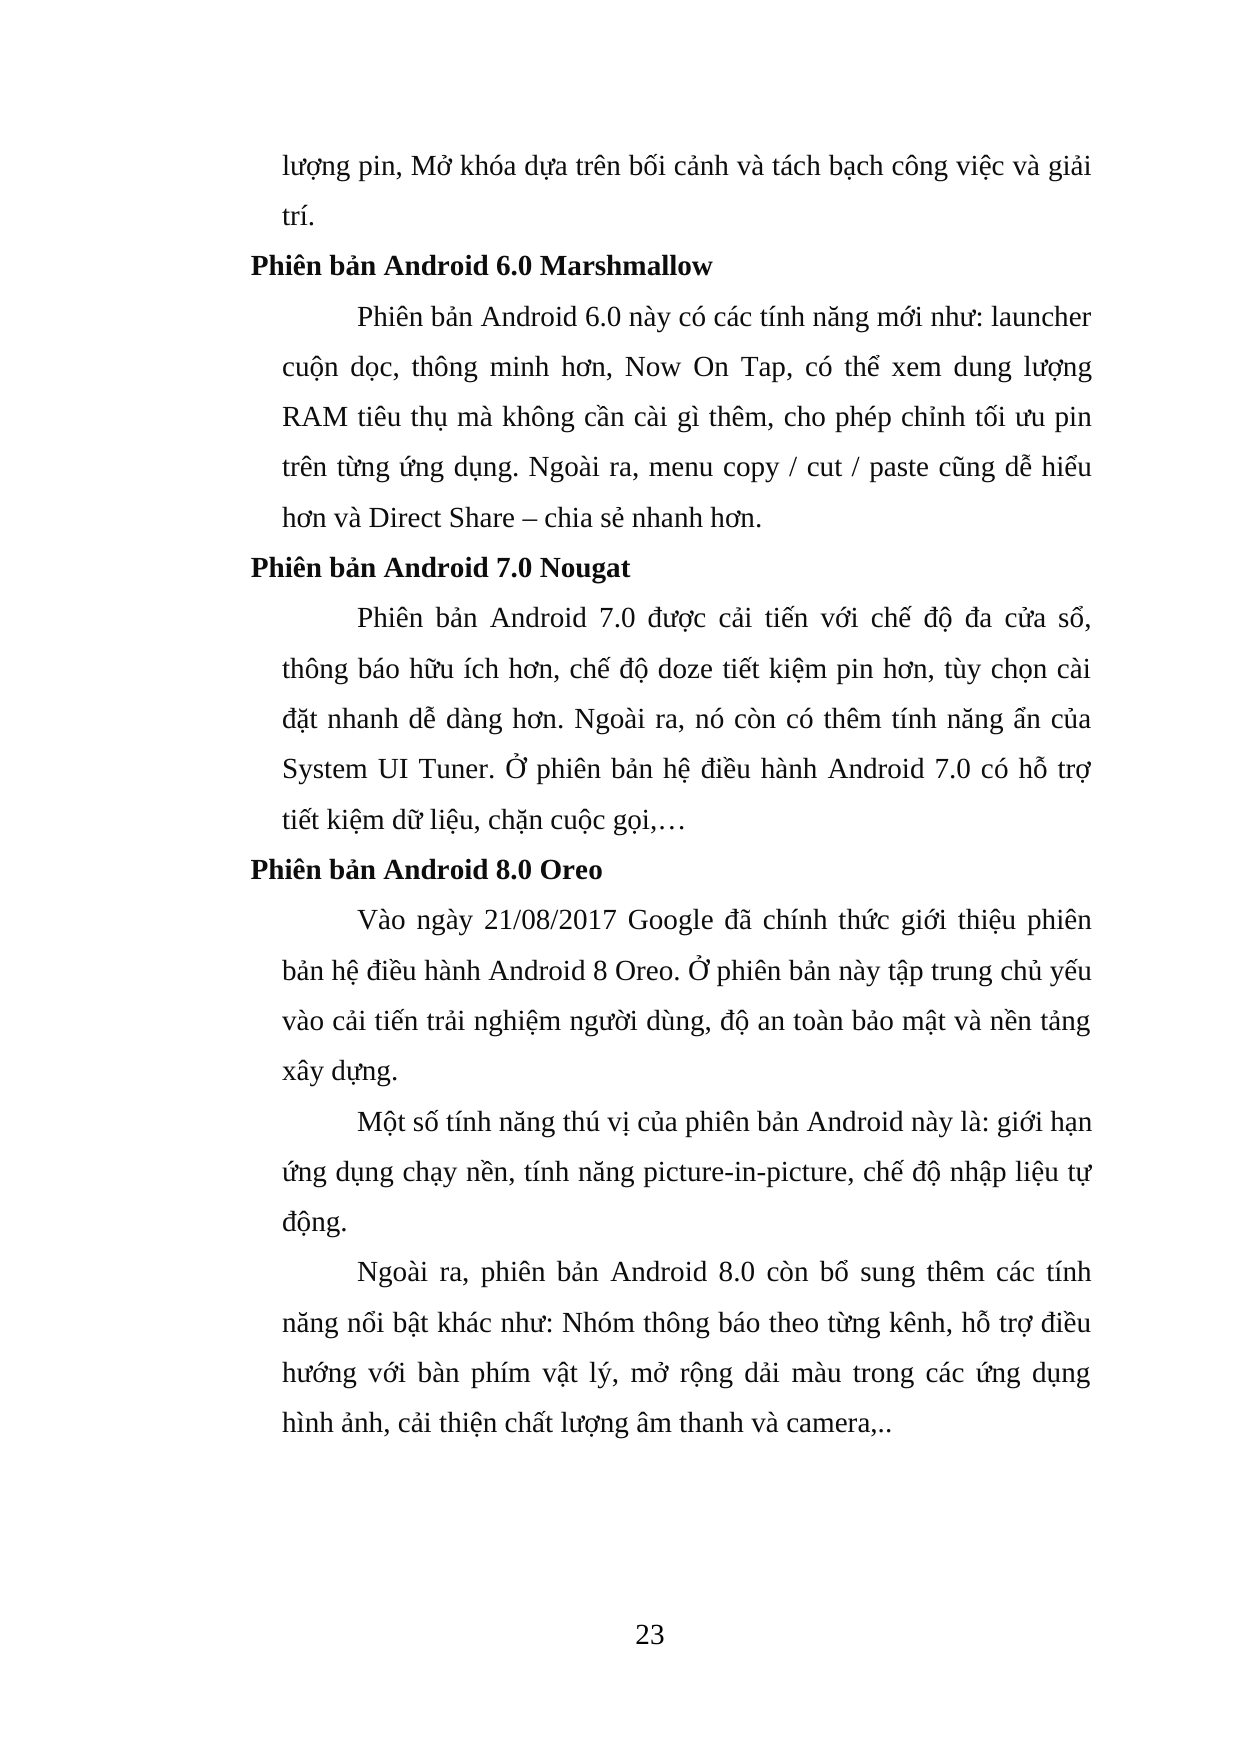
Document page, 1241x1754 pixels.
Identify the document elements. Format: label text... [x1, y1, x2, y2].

text Phiên bản Android 8.0 Oreo [208, 852, 1092, 886]
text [282, 148, 1092, 232]
text Phiên bản Android 6.0 Marshmallow [236, 248, 1092, 282]
text Phiên bản Android 7.0 Nougat [207, 550, 1092, 584]
text Một số tính năng thú vị của phiên bản Android này là: giới hạn ứng dụng chạy nền, tính năng picture-in-picture, chế độ nhập liệu tự động. [282, 1104, 1092, 1238]
text Ngoài ra, phiên bản Android 8.0 còn bổ sung thêm các tính năng nổi bật khác như: Nhóm thông báo theo từng kênh, hỗ trợ điều hướng với bàn phím vật lý, mở rộng dải màu trong các ứng dụng hình ảnh, cải thiện chất lượng âm thanh và camera,.. [282, 1254, 1092, 1439]
text Phiên bản Android 7.0 được cải tiến với chế độ đa cửa sổ, thông báo hữu ích hơn, chế độ doze tiết kiệm pin hơn, tùy chọn cài đặt nhanh dễ dàng hơn. Ngoài ra, nó còn có thêm tính năng ẩn của System UI Tuner. Ở phiên bản hệ điều hành Android 7.0 có hỗ trợ tiết kiệm dữ liệu, chặn cuộc gọi,… [282, 601, 1092, 835]
text Vào ngày 21/08/2017 Google đã chính thức giới thiệu phiên bản hệ điều hành Android 8 Oreo. Ở phiên bản này tập trung chủ yếu vào cải tiến trải nghiệm người dùng, độ an toàn bảo mật và nền tảng xây dựng. [282, 902, 1092, 1087]
text Phiên bản Android 6.0 này có các tính năng mới như: launcher cuộn dọc, thông minh hơn, Now On Tap, có thể xem dung lượng RAM tiêu thụ mà không cần cài gì thêm, cho phép chỉnh tối ưu pin trên từng ứng dụng. Ngoài ra, menu copy / cut / paste cũng dễ hiểu hơn và Direct Share – chia sẻ nhanh hơn. [282, 299, 1092, 533]
